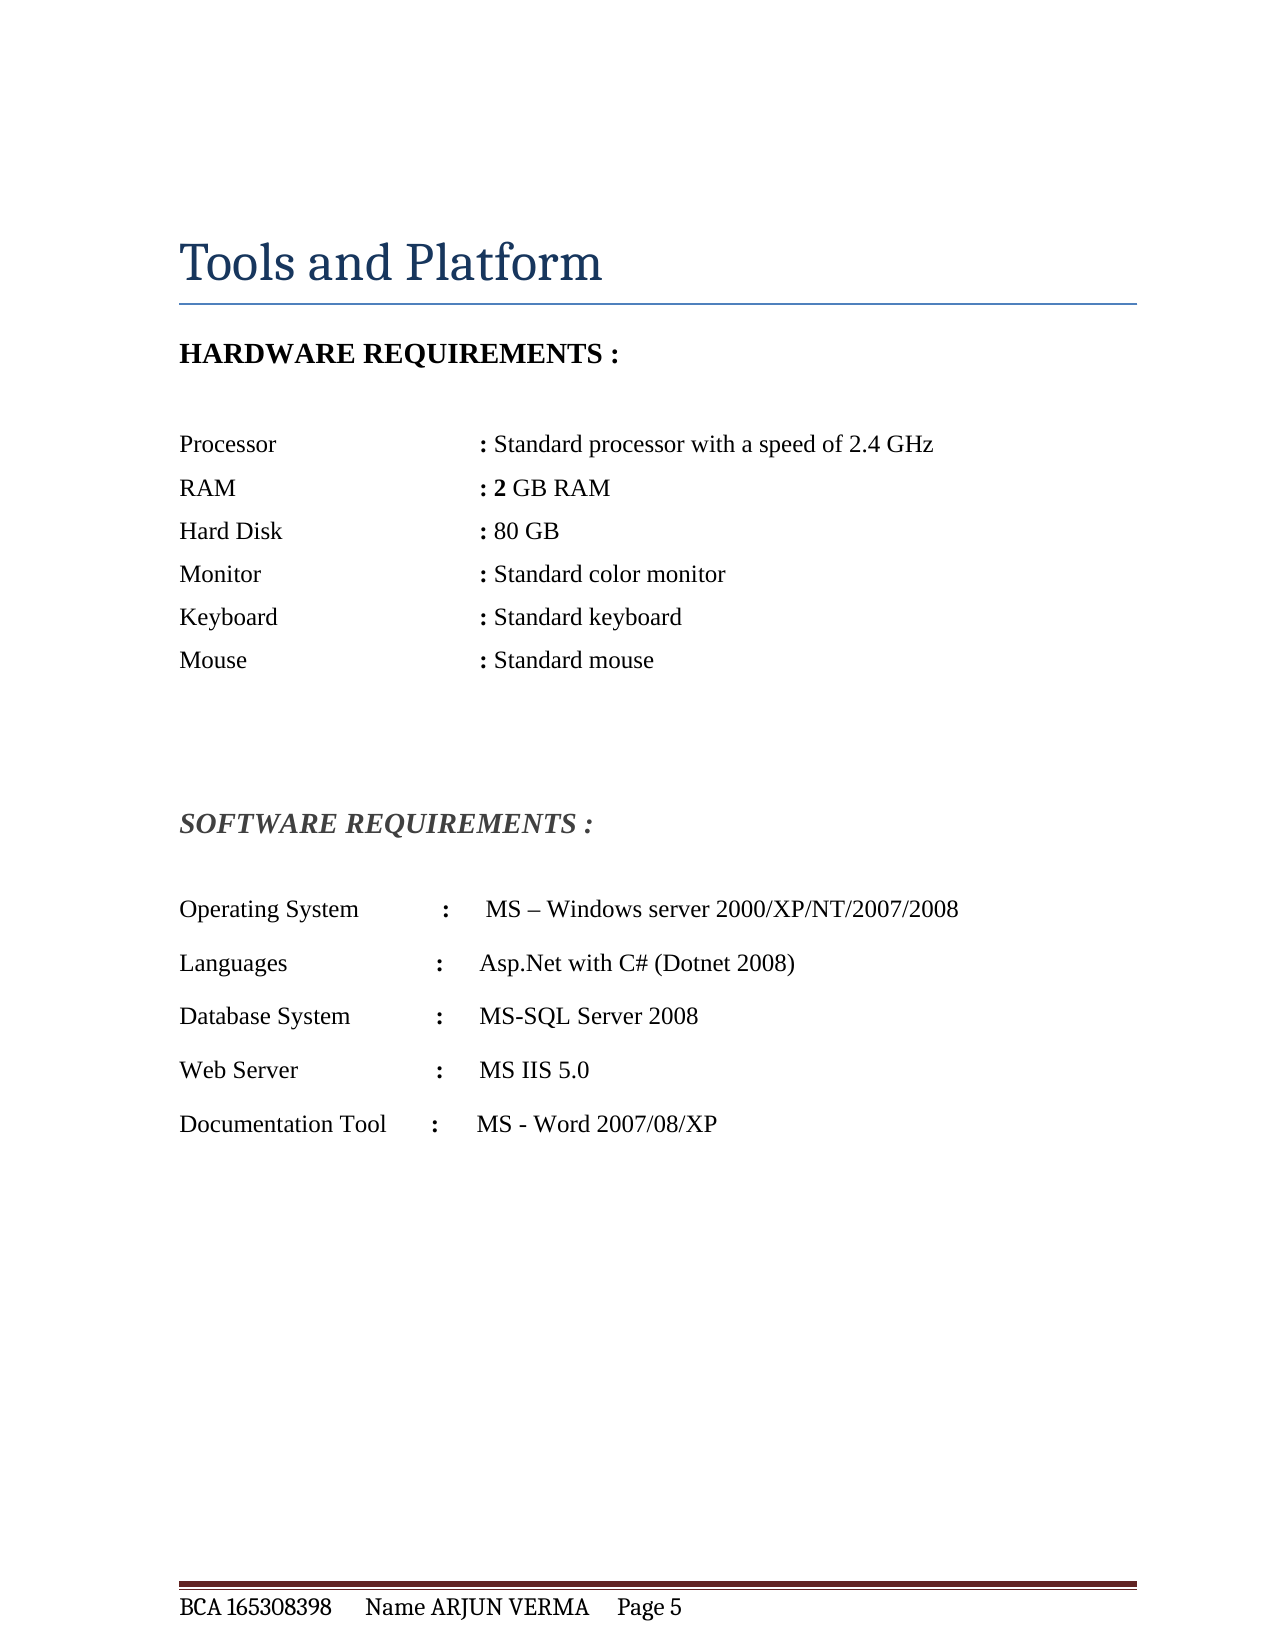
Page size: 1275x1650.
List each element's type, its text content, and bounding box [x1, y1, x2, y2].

text HARDWARE REQUIREMENTS : [179, 336, 1137, 369]
text RAM : 2 GB RAM [179, 473, 1137, 501]
text Languages : Asp.Net with C# (Dotnet 2008) [179, 948, 1137, 976]
text Keyboard : Standard keyboard [179, 602, 1137, 631]
text Web Server : MS IIS 5.0 [179, 1055, 1137, 1084]
text Monitor : Standard color monitor [179, 559, 1137, 588]
text Operating System : MS – Windows server 2000/XP/NT/2007/2008 [179, 894, 1137, 923]
text Processor : Standard processor with a speed of 2.4 GHz [179, 429, 1137, 458]
title Tools and Platform [179, 232, 1137, 303]
text Documentation Tool : MS - Word 2007/08/XP [179, 1109, 1137, 1138]
text Database System : MS-SQL Server 2008 [179, 1001, 1137, 1030]
text Hard Disk : 80 GB [179, 516, 1137, 544]
text Mouse : Standard mouse [179, 645, 1137, 674]
subtitle SOFTWARE REQUIREMENTS : [179, 807, 1137, 840]
